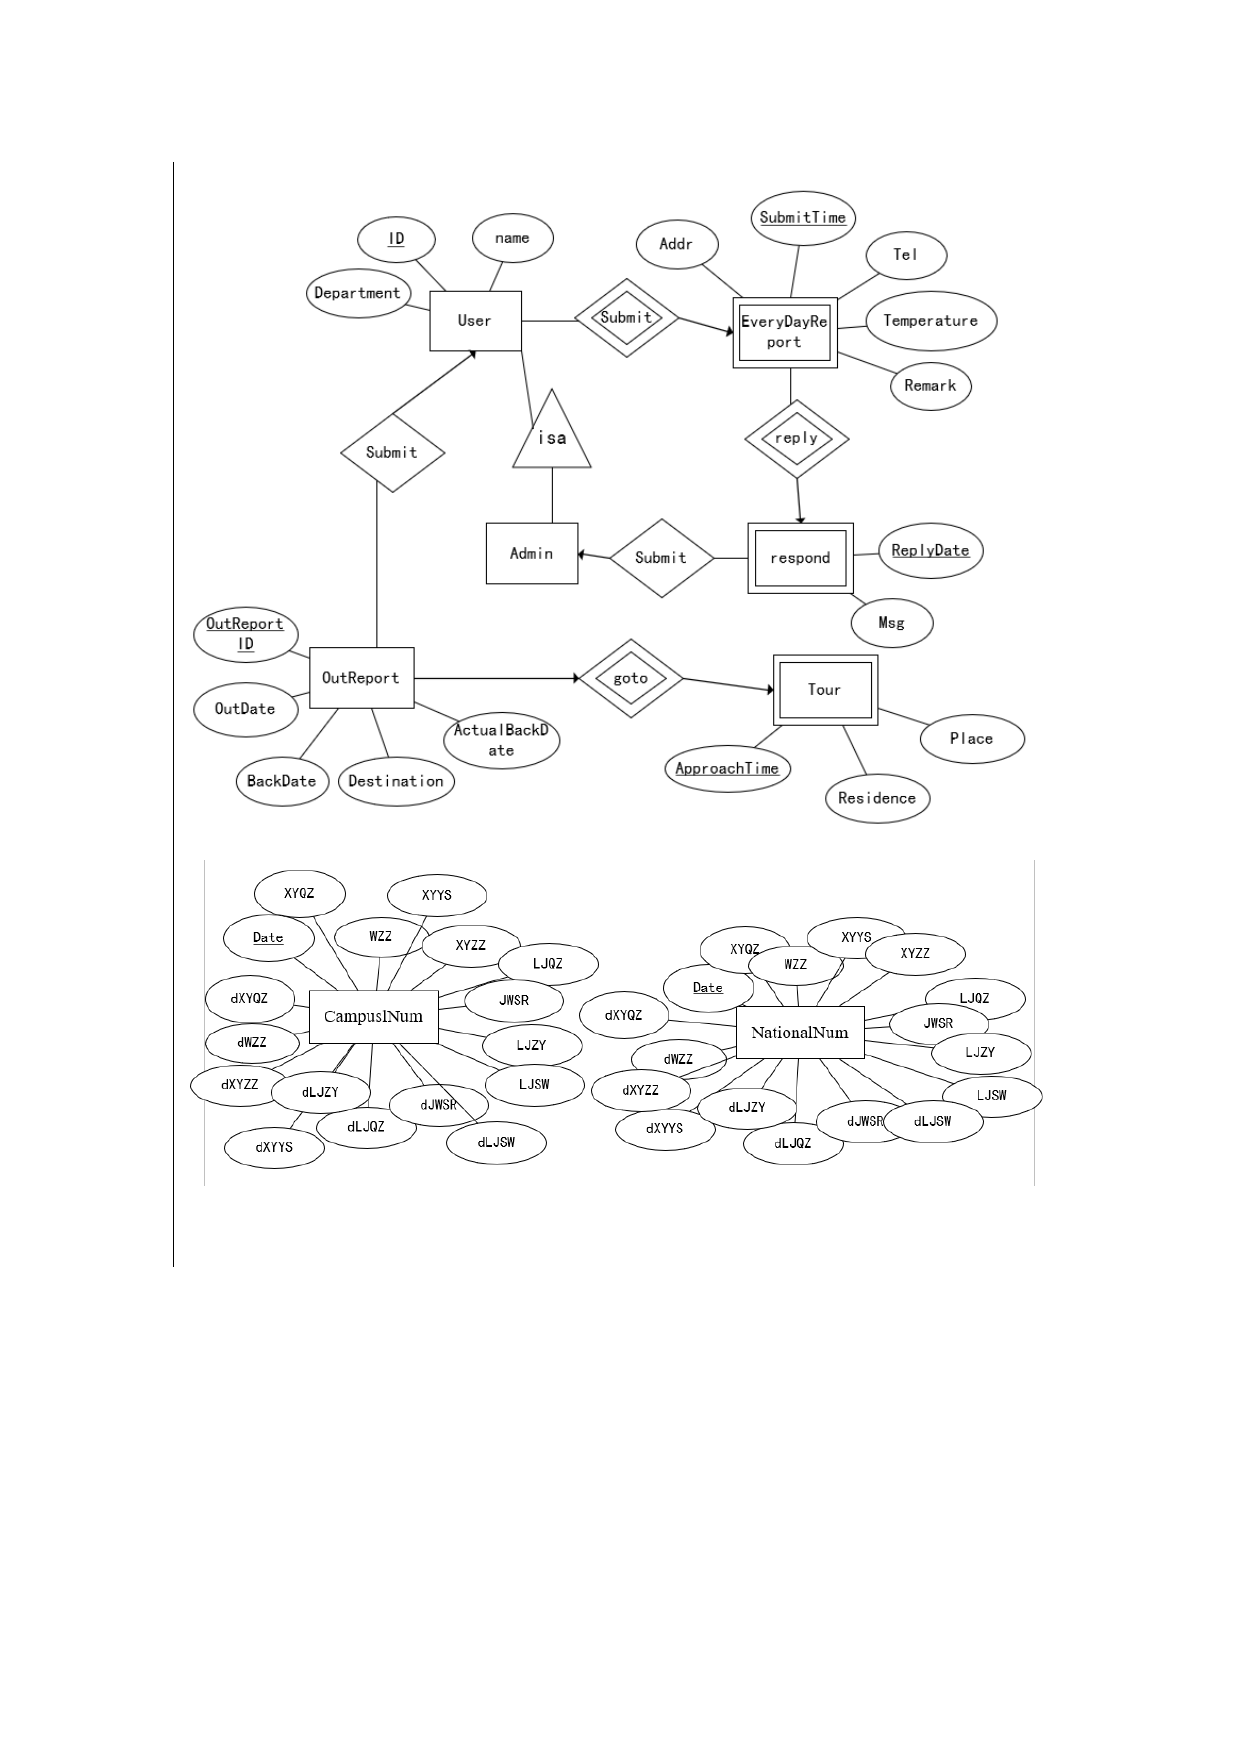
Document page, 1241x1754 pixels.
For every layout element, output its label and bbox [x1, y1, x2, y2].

picture [187, 860, 1053, 1186]
picture [187, 177, 1037, 829]
